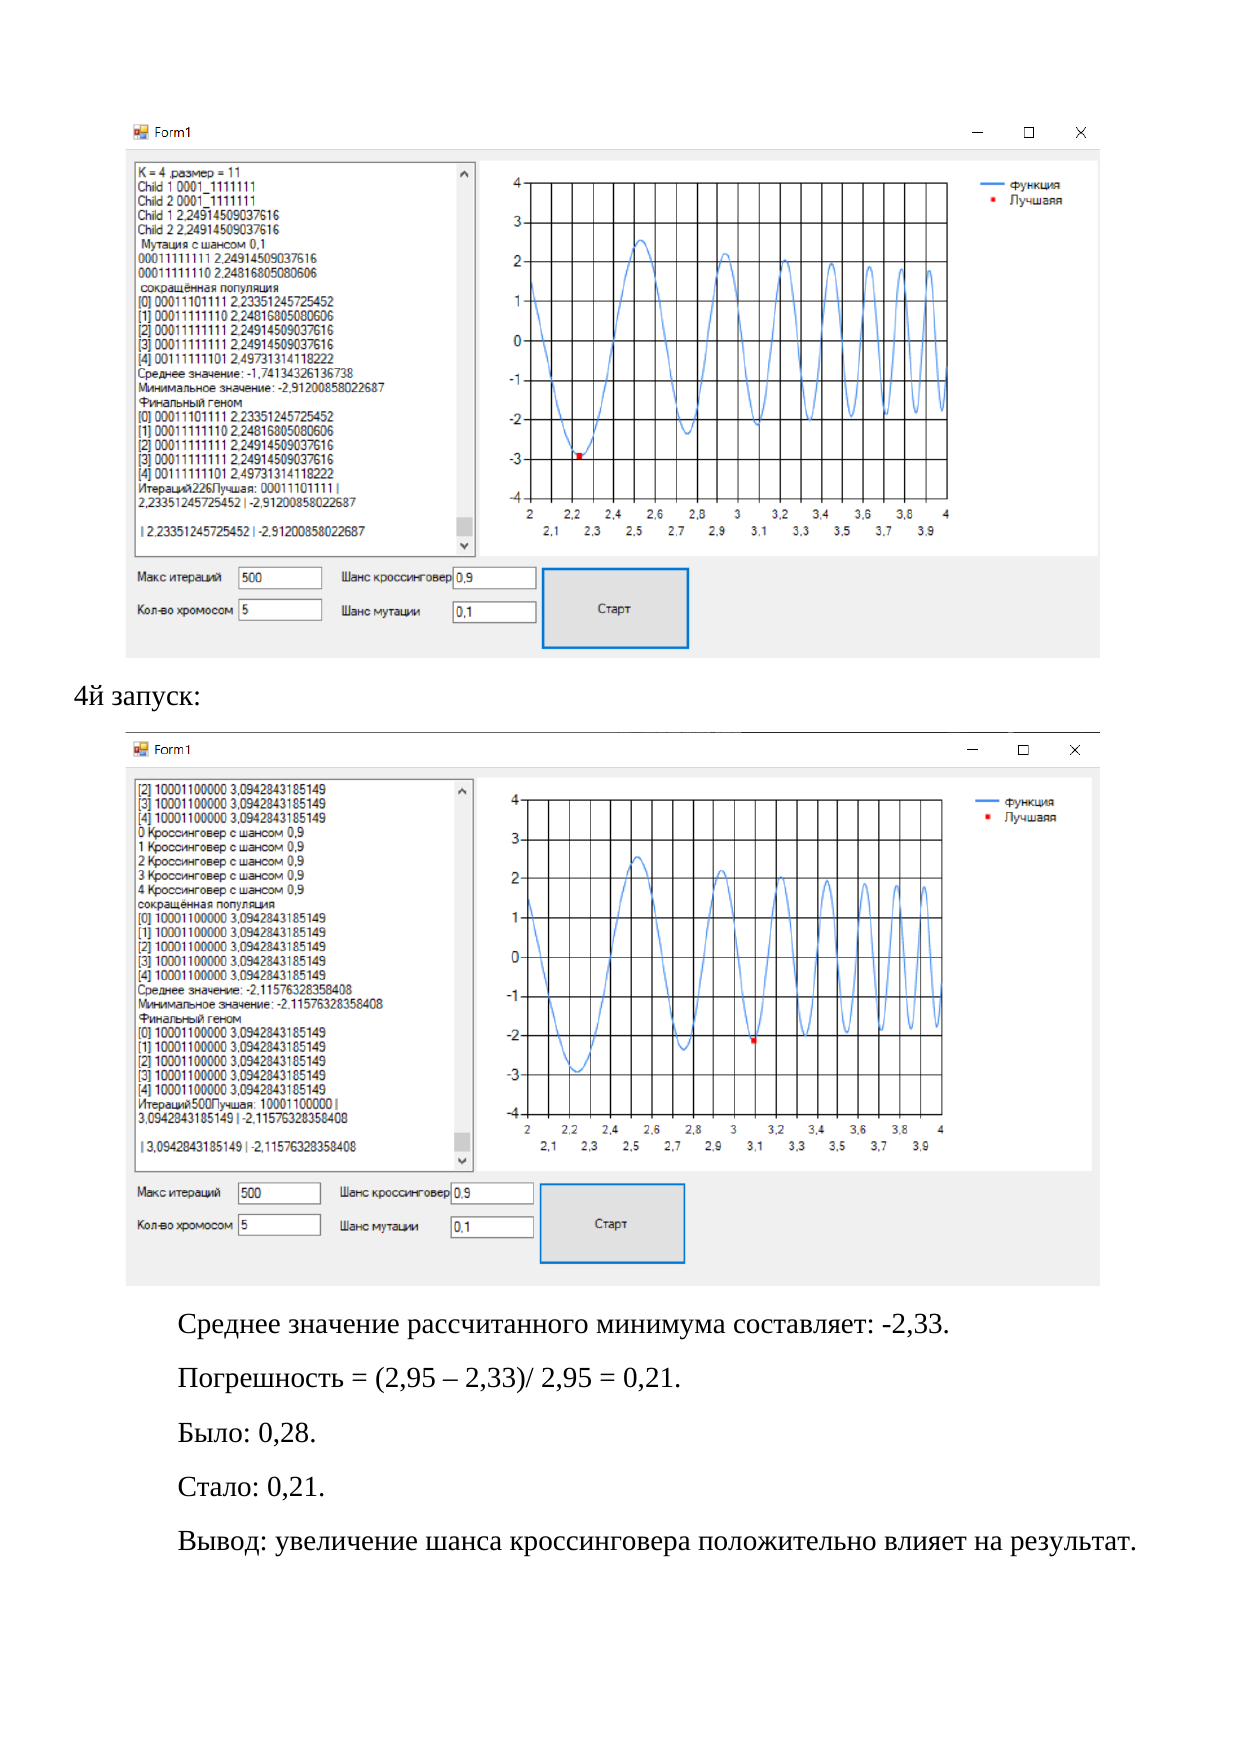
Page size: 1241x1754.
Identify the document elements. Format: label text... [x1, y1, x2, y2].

text Было: 0,28. [177, 1415, 1152, 1448]
text Среднее значение рассчитанного минимума составляет: -2,33. [177, 1306, 1152, 1339]
text 4й запуск: [74, 678, 1152, 712]
text Погрешность = (2,95 – 2,33)/ 2,95 = 0,21. [177, 1360, 1152, 1394]
text Стало: 0,21. [177, 1469, 1152, 1503]
text Вывод: увеличение шанса кроссинговера положительно влияет на результат. [177, 1523, 1152, 1557]
